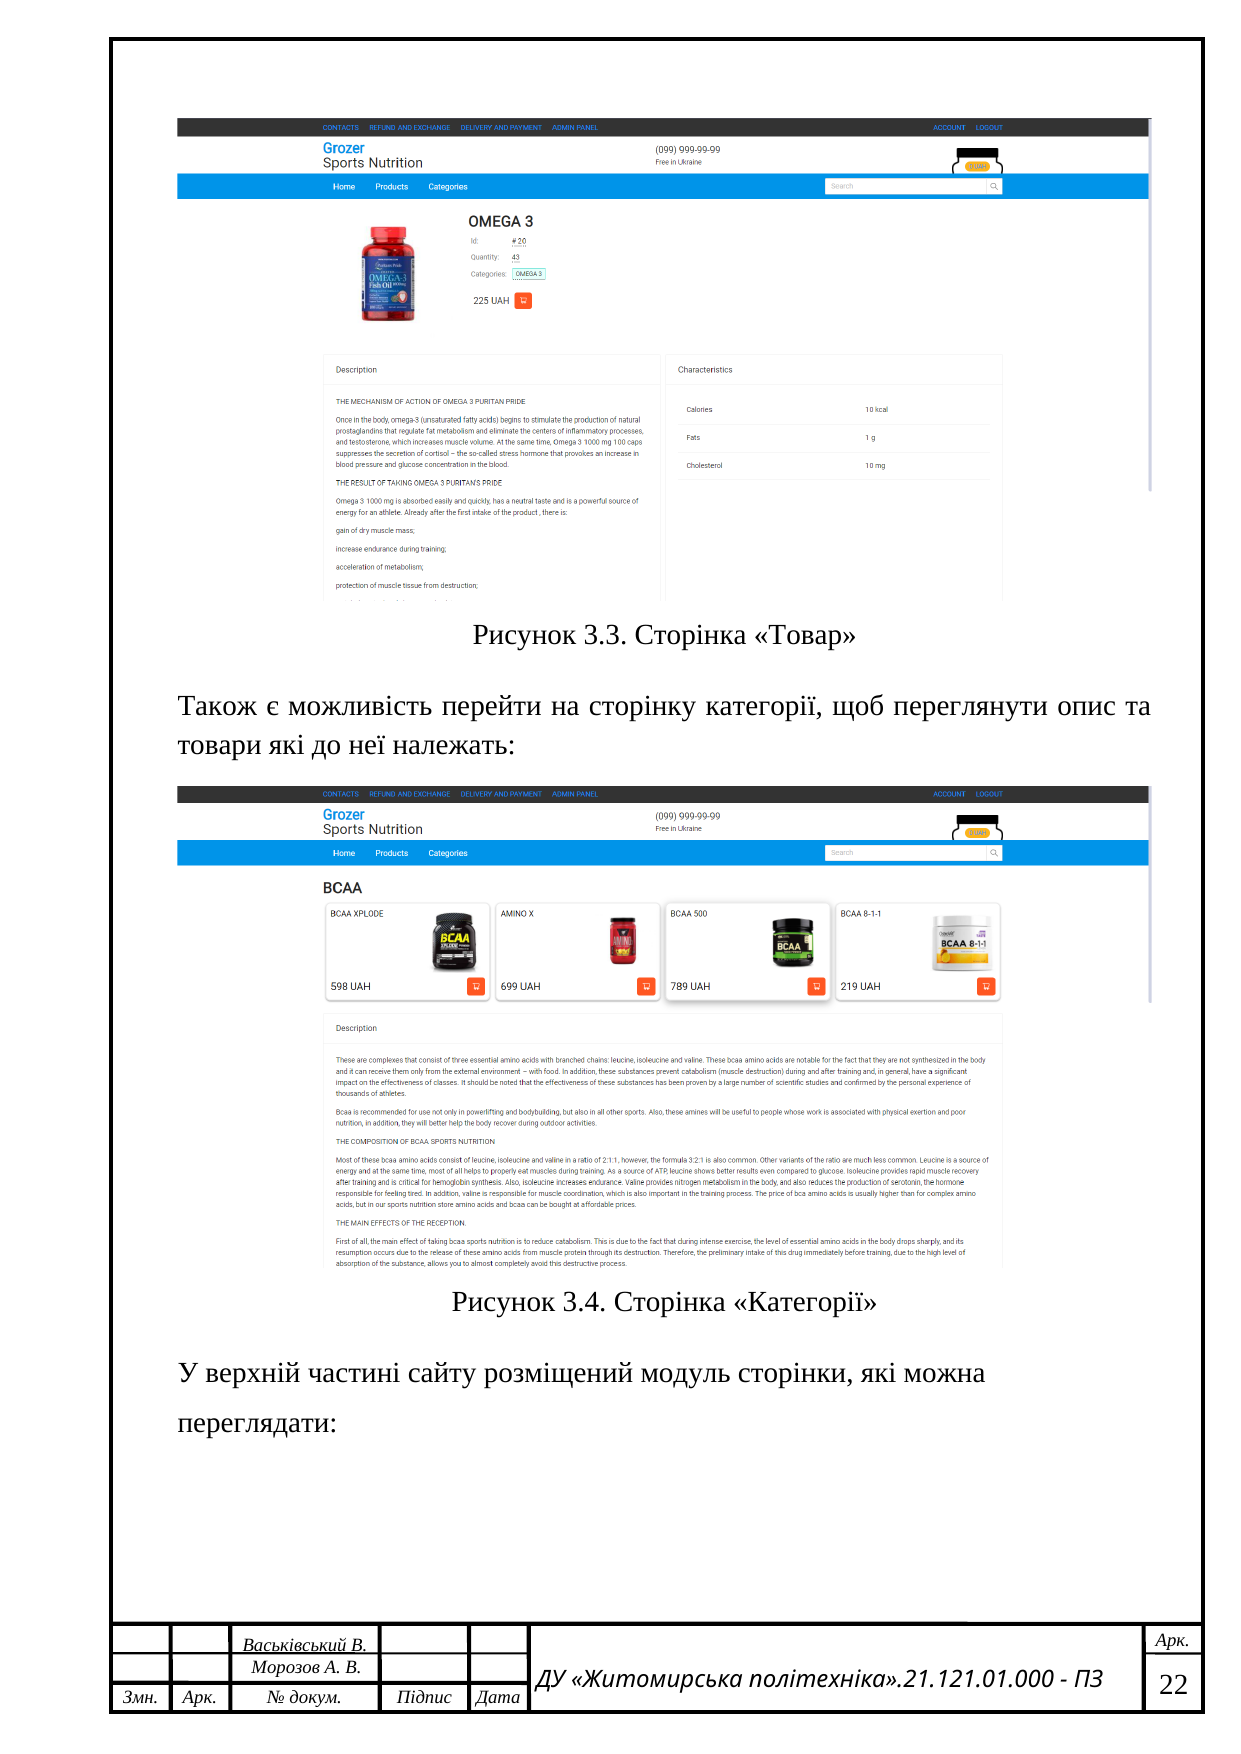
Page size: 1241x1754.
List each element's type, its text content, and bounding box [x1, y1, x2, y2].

text Рисунок 3.4. Сторінка «Категорії» [177, 1268, 1152, 1318]
text У верхній частині сайту розміщений модуль сторінки, які можна переглядати: [177, 1355, 1152, 1439]
text Також є можливість перейти на сторінку категорії, щоб переглянути опис та товари які до неї належать: [177, 688, 1152, 761]
picture [177, 786, 1152, 1268]
text Рисунок 3.3. Сторінка «Товар» [177, 601, 1152, 651]
picture [177, 118, 1152, 601]
